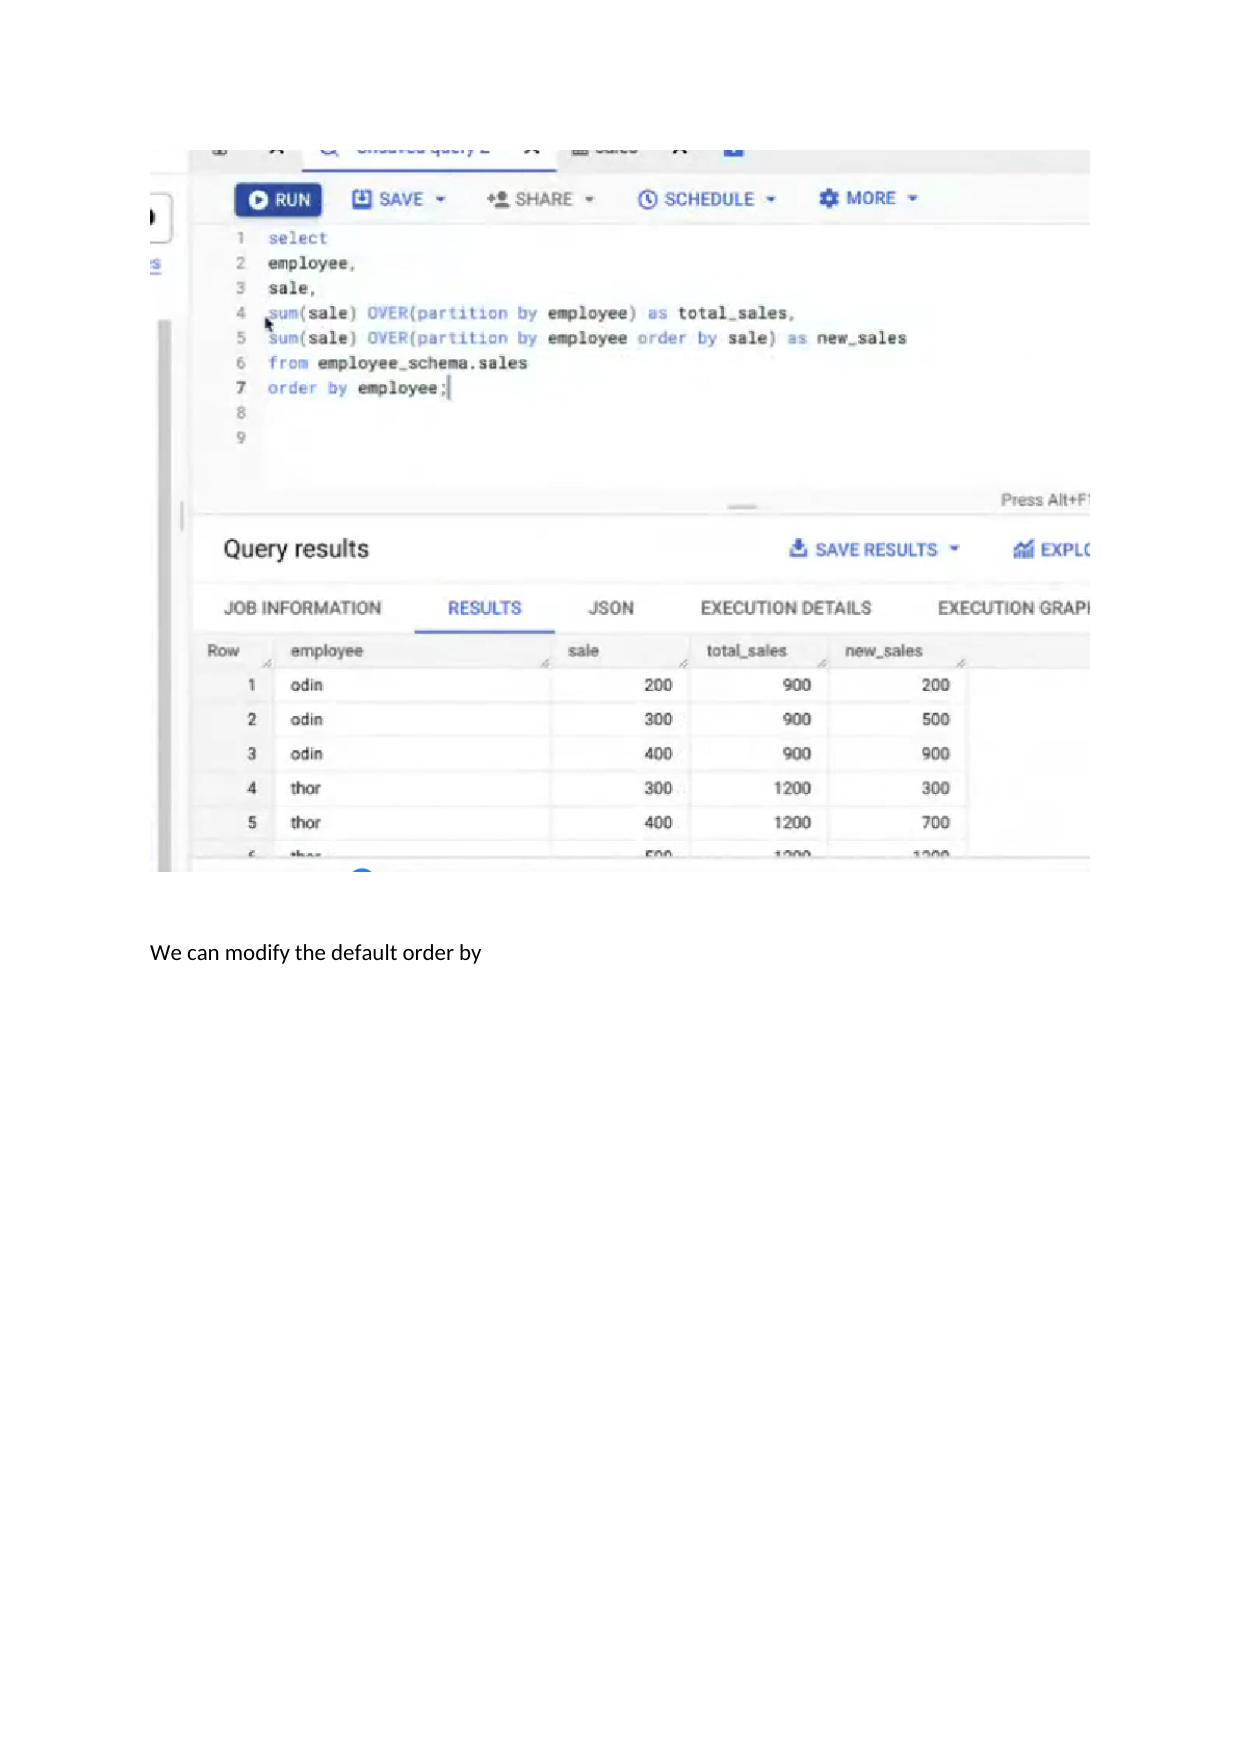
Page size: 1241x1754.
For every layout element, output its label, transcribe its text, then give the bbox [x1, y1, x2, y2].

text We can modify the default order by [150, 938, 1090, 966]
picture [150, 150, 1091, 872]
